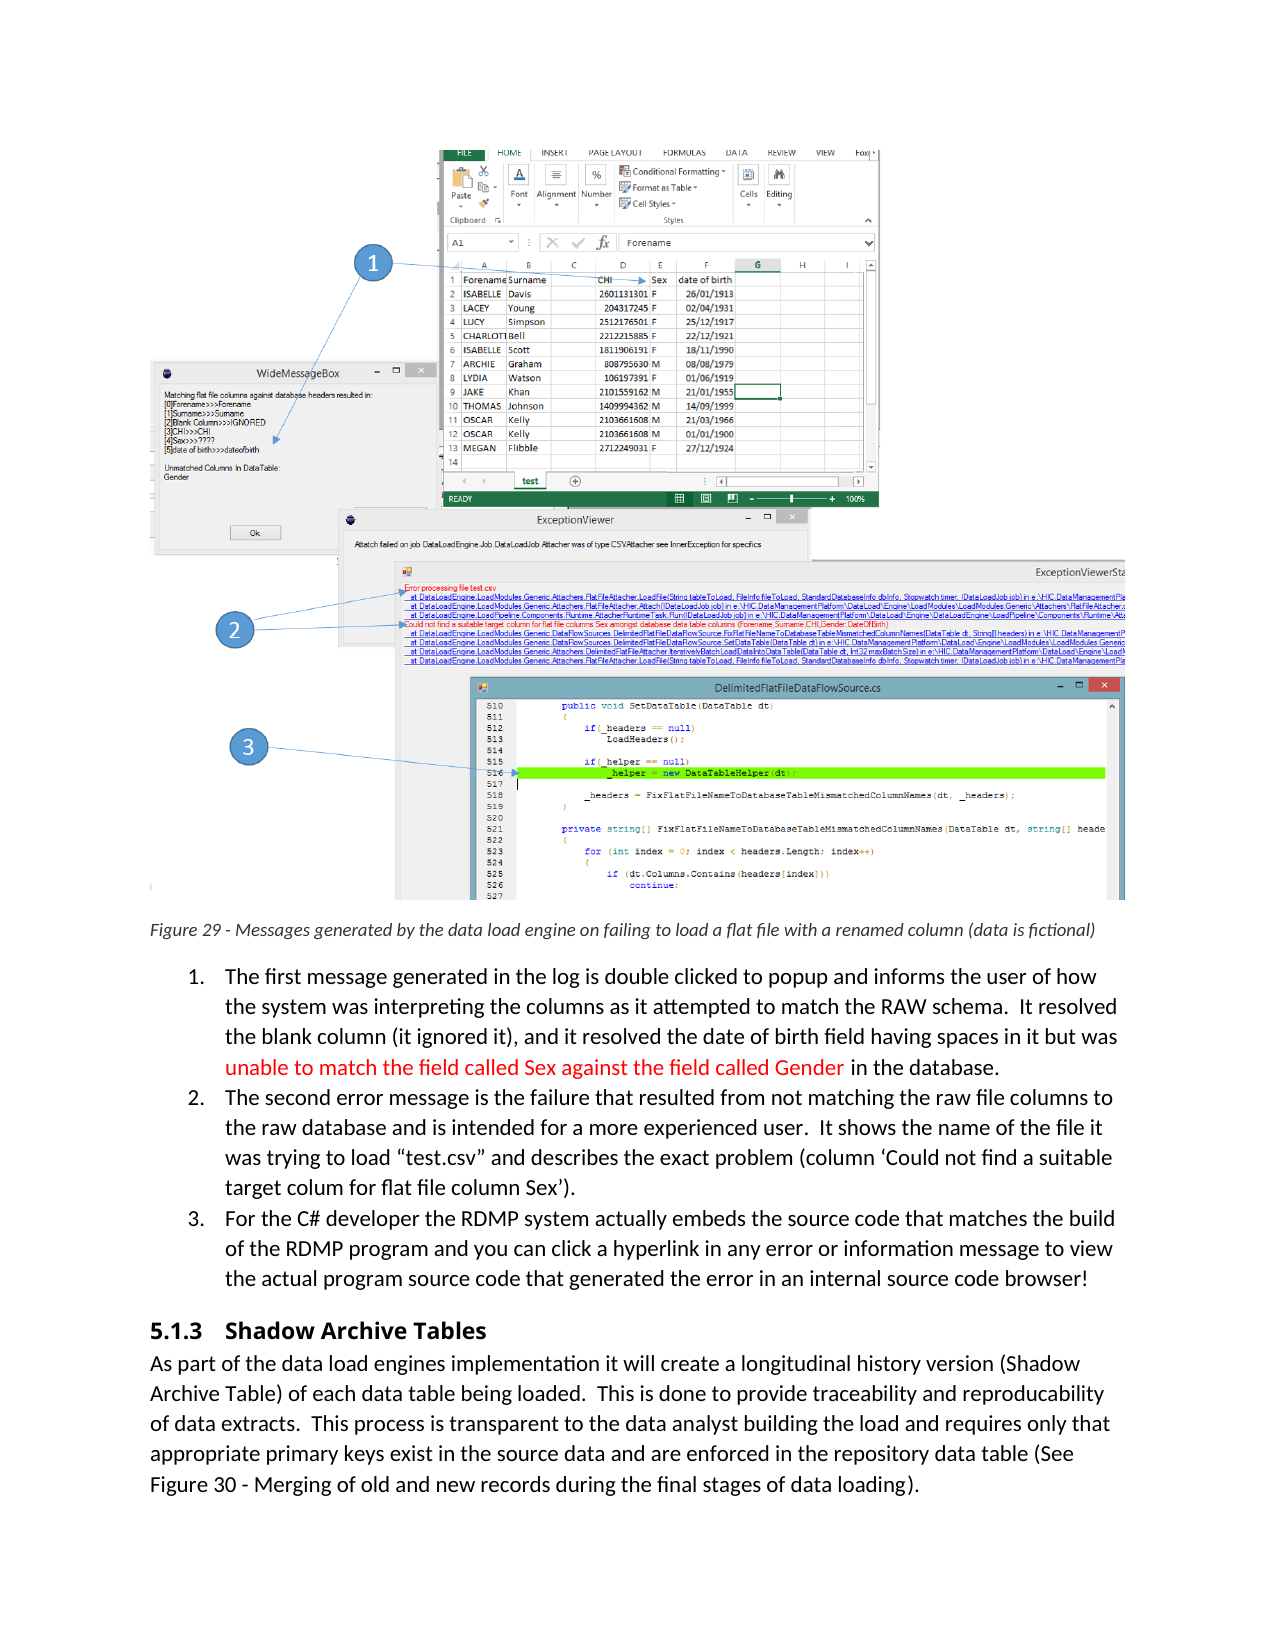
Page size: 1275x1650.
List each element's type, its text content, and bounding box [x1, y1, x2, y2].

text Figure 29 - Messages generated by the data load engine on failing to load a flat file with a renamed column (data is fictional) [150, 918, 1125, 941]
list For the C# developer the RDMP system actually embeds the source code that matches the build of the RDMP program and you can click a hyperlink in any error or information message to view the actual program source code that generated the error in an internal source code browser! [187, 1204, 1125, 1292]
picture [150, 150, 1125, 900]
list The second error message is the failure that resulted from not matching the raw file columns to the raw database and is intended for a more experienced user. It shows the name of the file it was trying to load “test.csv” and describes the exact problem (column ‘Could not find a suitable target colum for flat file column Sex’). [187, 1083, 1125, 1202]
list The first message generated in the log is double clicked to popup and informs the user of how the system was interpreting the columns as it attempted to match the RAW schema. It resolved the blank column (it ignored it), and it resolved the date of birth field having spaces in it but was unable to match the field called Sex against the field called Gender in the database. [187, 962, 1125, 1081]
subtitle Shadow Archive Tables [150, 1315, 1125, 1346]
text As part of the data load engines implementation it will create a longitudinal history version (Shadow Archive Table) of each data table being loaded. This is done to provide traceability and reproducability of data extracts. This process is transparent to the data analyst building the load and requires only that appropriate primary keys exist in the source data and are enforced in the repository data table (See Figure 5 - Merging of old and new records during the final stages of data loading). [150, 1349, 1125, 1498]
